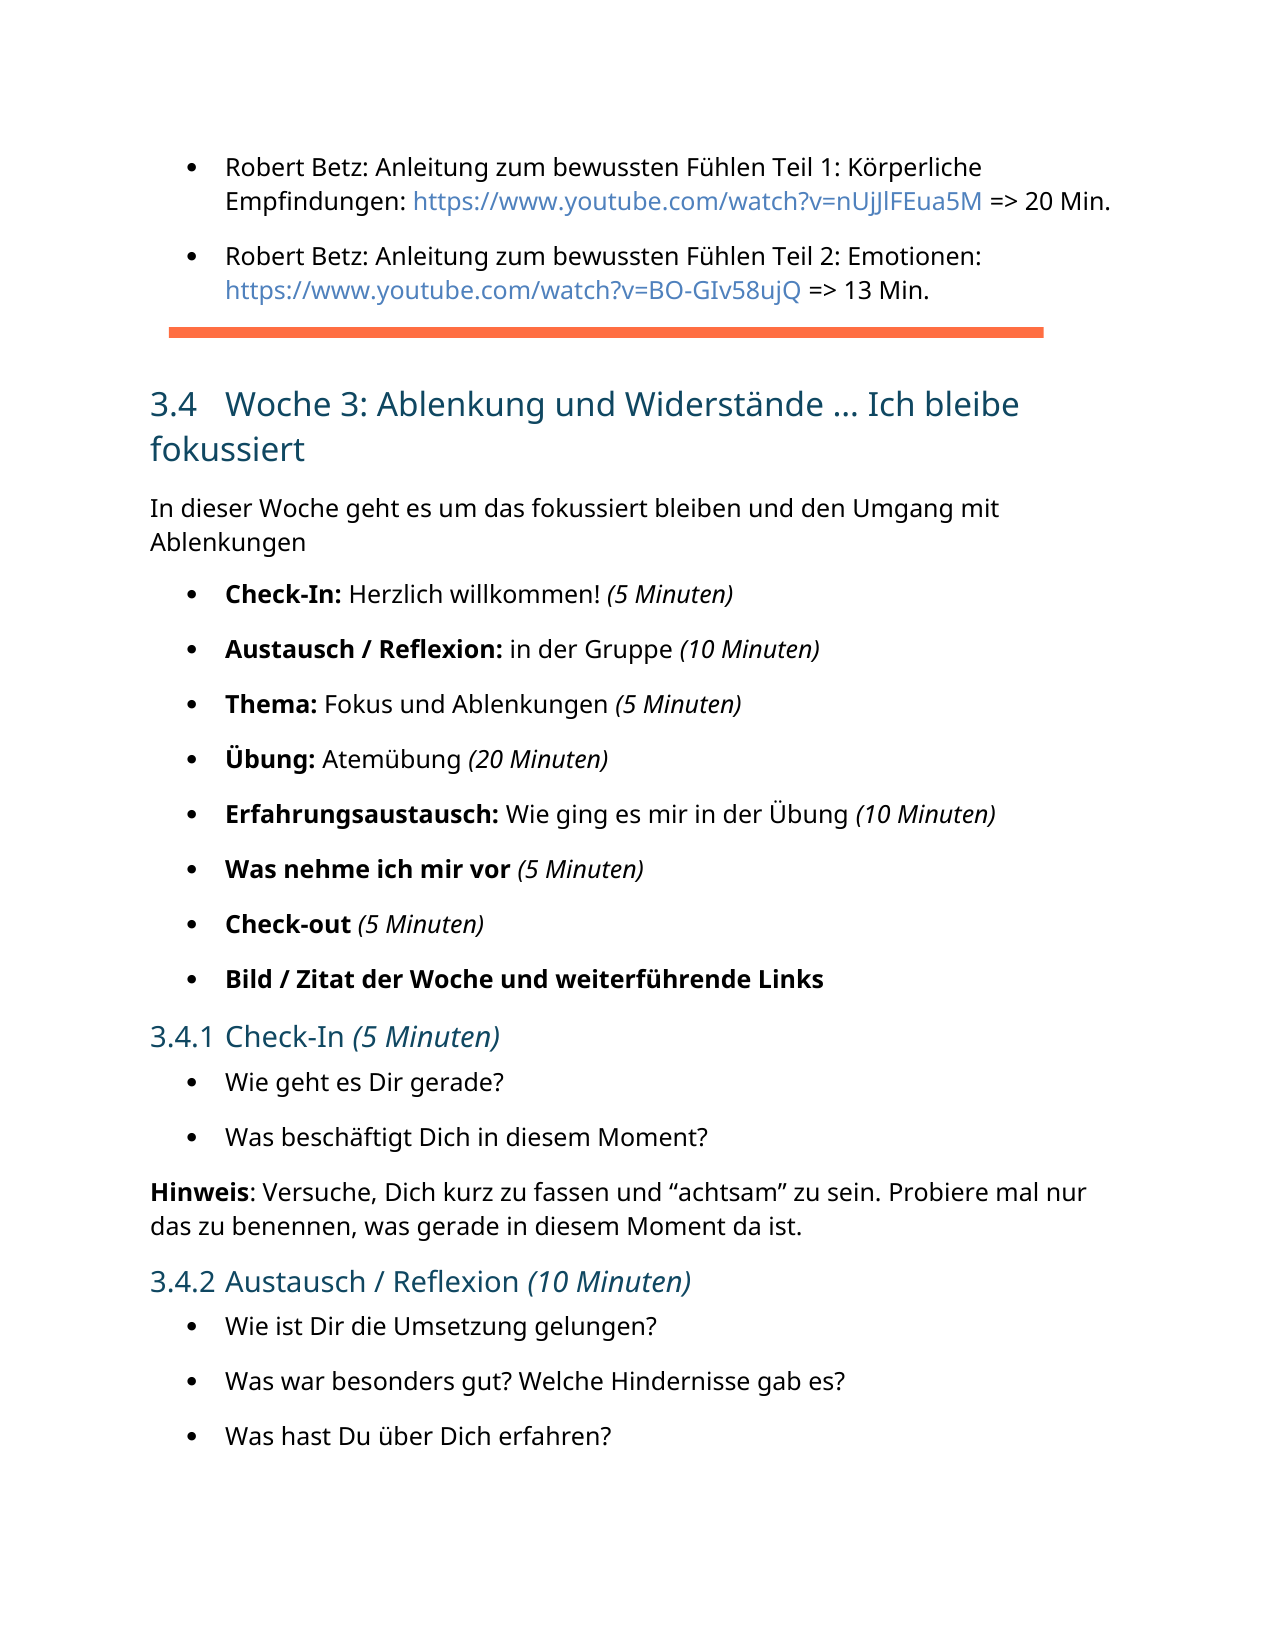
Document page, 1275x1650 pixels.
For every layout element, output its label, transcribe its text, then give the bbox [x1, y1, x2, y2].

subtitle 3.4 Woche 3: Ablenkung und Widerstände … Ich bleibe fokussiert [150, 381, 1125, 472]
list Bild / Zitat der Woche und weiterführende Links [187, 961, 1125, 996]
text Hinweis: Versuche, Dich kurz zu fassen und “achtsam” zu sein. Probiere mal nur das zu benennen, was gerade in diesem Moment da ist. [150, 1174, 1125, 1242]
picture [168, 327, 1044, 338]
list Thema: Fokus und Ablenkungen (5 Minuten) [187, 687, 1125, 721]
list Austausch / Reflexion: in der Gruppe (10 Minuten) [187, 632, 1125, 666]
list Was hast Du über Dich erfahren? [187, 1419, 1125, 1453]
list Wie ist Dir die Umsetzung gelungen? [187, 1309, 1125, 1343]
list Was war besonders gut? Welche Hindernisse gab es? [187, 1364, 1125, 1398]
list Wie geht es Dir gerade? [187, 1064, 1125, 1098]
text In dieser Woche geht es um das fokussiert bleiben und den Umgang mit Ablenkungen [150, 490, 1125, 558]
list Check-out (5 Minuten) [187, 907, 1125, 941]
list Check-In: Herzlich willkommen! (5 Minuten) [187, 577, 1125, 611]
list Robert Betz: Anleitung zum bewussten Fühlen Teil 2: Emotionen: https://www.youtube.com/watch?v=BO-GIv58ujQ => 13 Min. [187, 239, 1125, 307]
list Robert Betz: Anleitung zum bewussten Fühlen Teil 1: Körperliche Empfindungen: https://www.youtube.com/watch?v=nUjJlFEua5M => 20 Min. [187, 150, 1125, 218]
list Was beschäftigt Dich in diesem Moment? [187, 1119, 1125, 1153]
list Erfahrungsaustausch: Wie ging es mir in der Übung (10 Minuten) [187, 797, 1125, 831]
list Was nehme ich mir vor (5 Minuten) [187, 852, 1125, 886]
subtitle 3.4.1 Check-In (5 Minuten) [150, 1016, 1125, 1056]
subtitle 3.4.2 Austausch / Reflexion (10 Minuten) [150, 1261, 1125, 1301]
list Übung: Atemübung (20 Minuten) [187, 742, 1125, 776]
